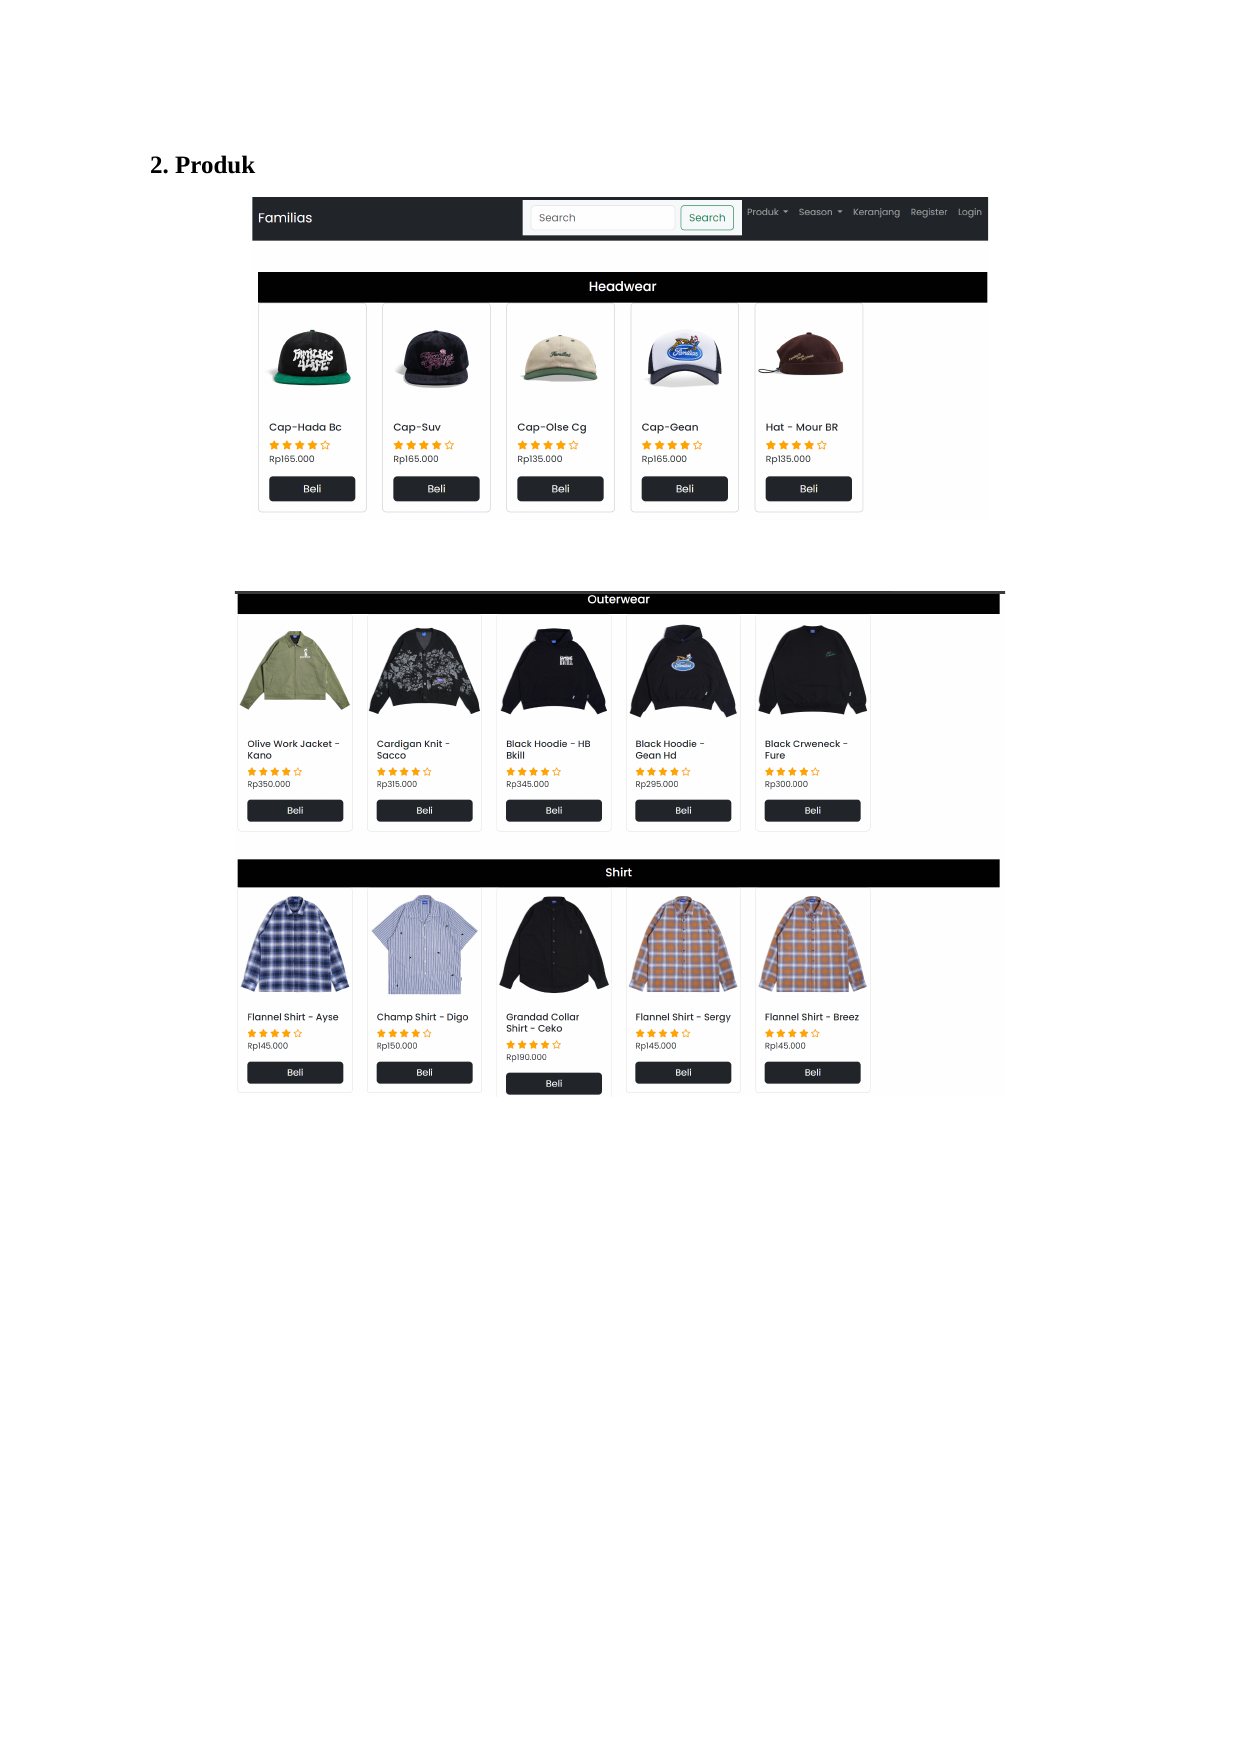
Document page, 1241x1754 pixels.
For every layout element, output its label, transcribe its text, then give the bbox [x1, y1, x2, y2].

picture [234, 591, 1006, 1097]
text 2. Produk [150, 150, 1090, 179]
picture [252, 197, 989, 520]
